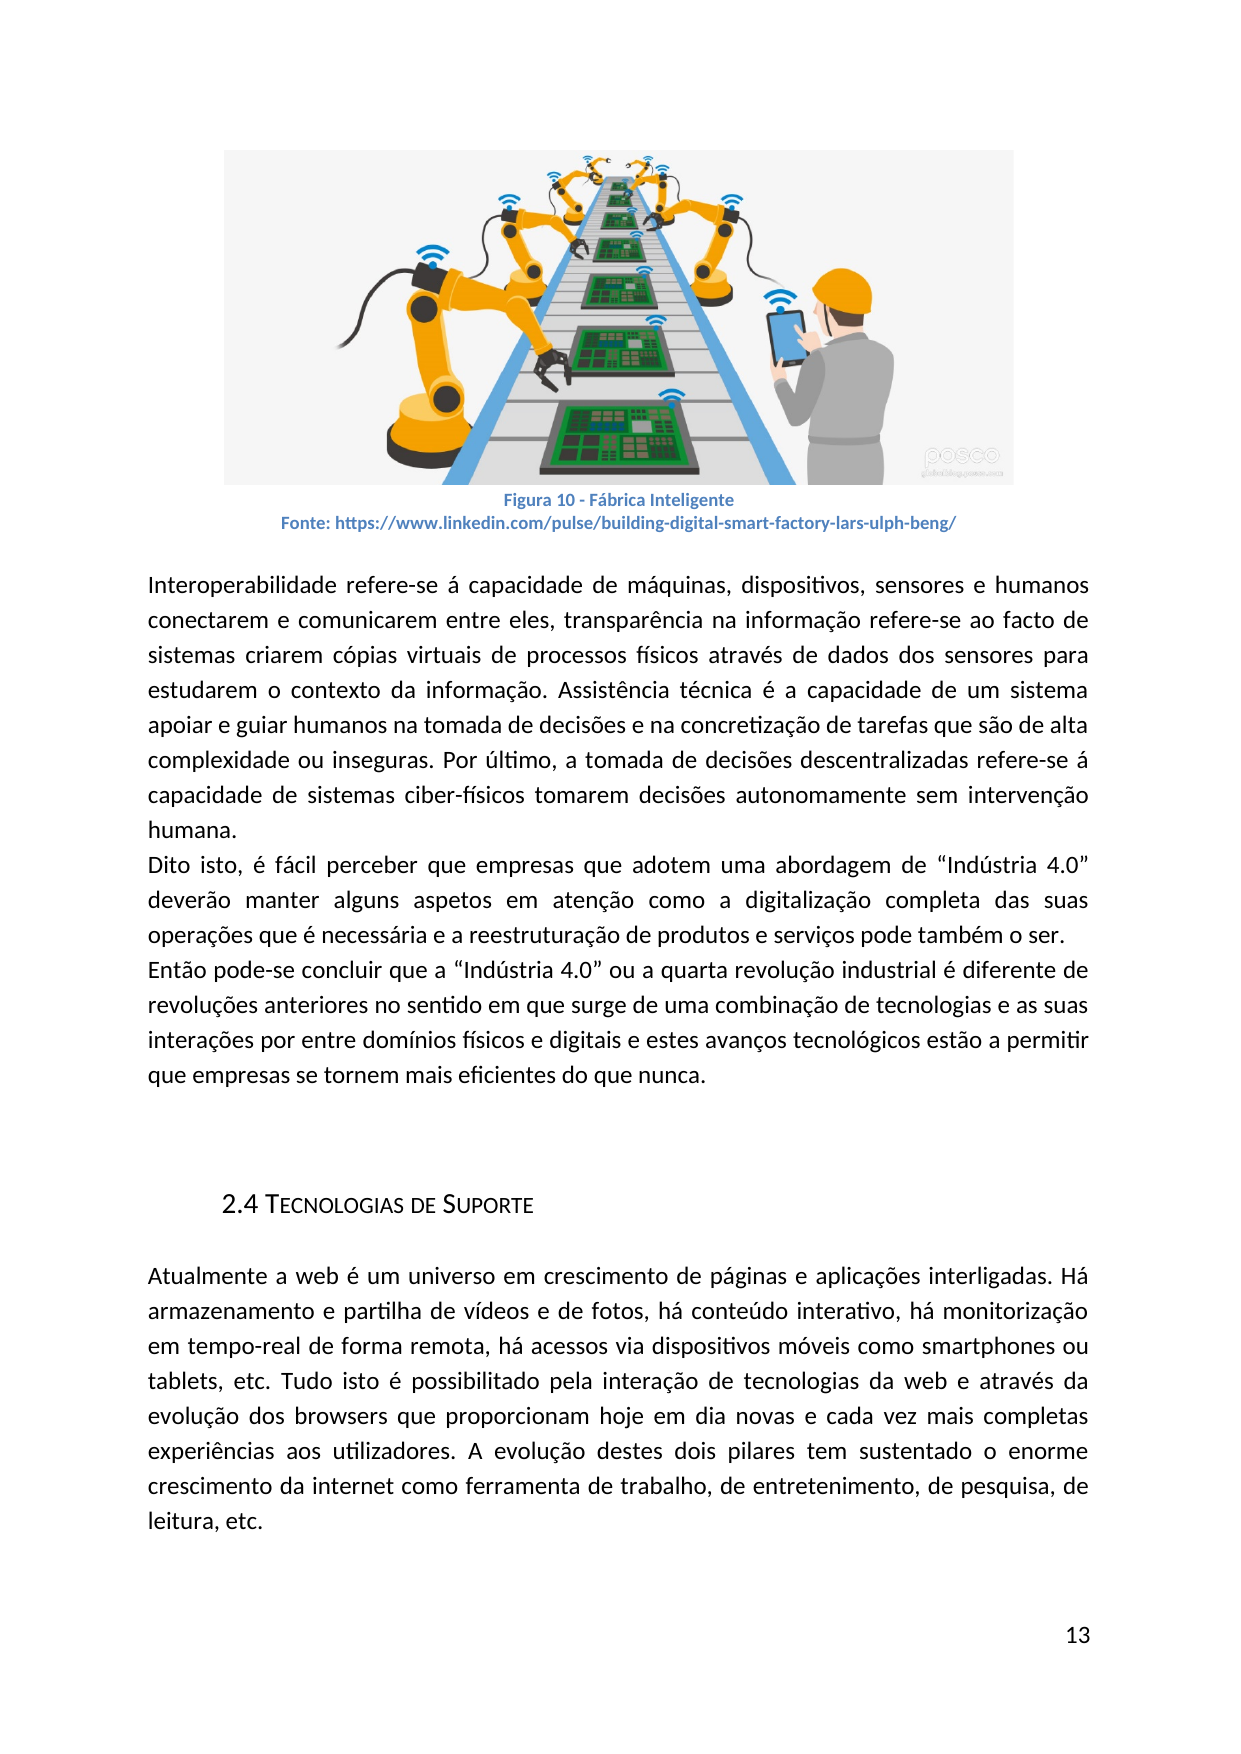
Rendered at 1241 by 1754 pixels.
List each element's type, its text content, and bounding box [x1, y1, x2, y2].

text Então pode-se concluir que a “Indústria 4.0” ou a quarta revolução industrial é diferente de revoluções anteriores no sentido em que surge de uma combinação de tecnologias e as suas interações por entre domínios físicos e digitais e estes avanços tecnológicos estão a permitir que empresas se tornem mais eficientes do que nunca. [148, 954, 1090, 1090]
text Fonte: https://www.linkedin.com/pulse/building-digital-smart-factory-lars-ulph-beng/ [148, 512, 1090, 534]
text Atualmente a web é um universo em crescimento de páginas e aplicações interligadas. Há armazenamento e partilha de vídeos e de fotos, há conteúdo interativo, há monitorização em tempo-real de forma remota, há acessos via dispositivos móveis como smartphones ou tablets, etc. Tudo isto é possibilitado pela interação de tecnologias da web e através da evolução dos browsers que proporcionam hoje em dia novas e cada vez mais completas experiências aos utilizadores. A evolução destes dois pilares tem sustentado o enorme crescimento da internet como ferramenta de trabalho, de entretenimento, de pesquisa, de leitura, etc. [148, 1261, 1090, 1536]
subtitle 2.4 Tecnologias de Suporte [148, 1185, 1090, 1221]
text Interoperabilidade refere-se á capacidade de máquinas, dispositivos, sensores e humanos conectarem e comunicarem entre eles, transparência na informação refere-se ao facto de sistemas criarem cópias virtuais de processos físicos através de dados dos sensores para estudarem o contexto da informação. Assistência técnica é a capacidade de um sistema apoiar e guiar humanos na tomada de decisões e na concretização de tarefas que são de alta complexidade ou inseguras. Por último, a tomada de decisões descentralizadas refere-se á capacidade de sistemas ciber-físicos tomarem decisões autonomamente sem intervenção humana. [148, 569, 1090, 845]
text Dito isto, é fácil perceber que empresas que adotem uma abordagem de “Indústria 4.0” deverão manter alguns aspetos em atenção como a digitalização completa das suas operações que é necessária e a reestruturação de produtos e serviços pode também o ser. [148, 849, 1090, 950]
picture [224, 150, 1014, 485]
